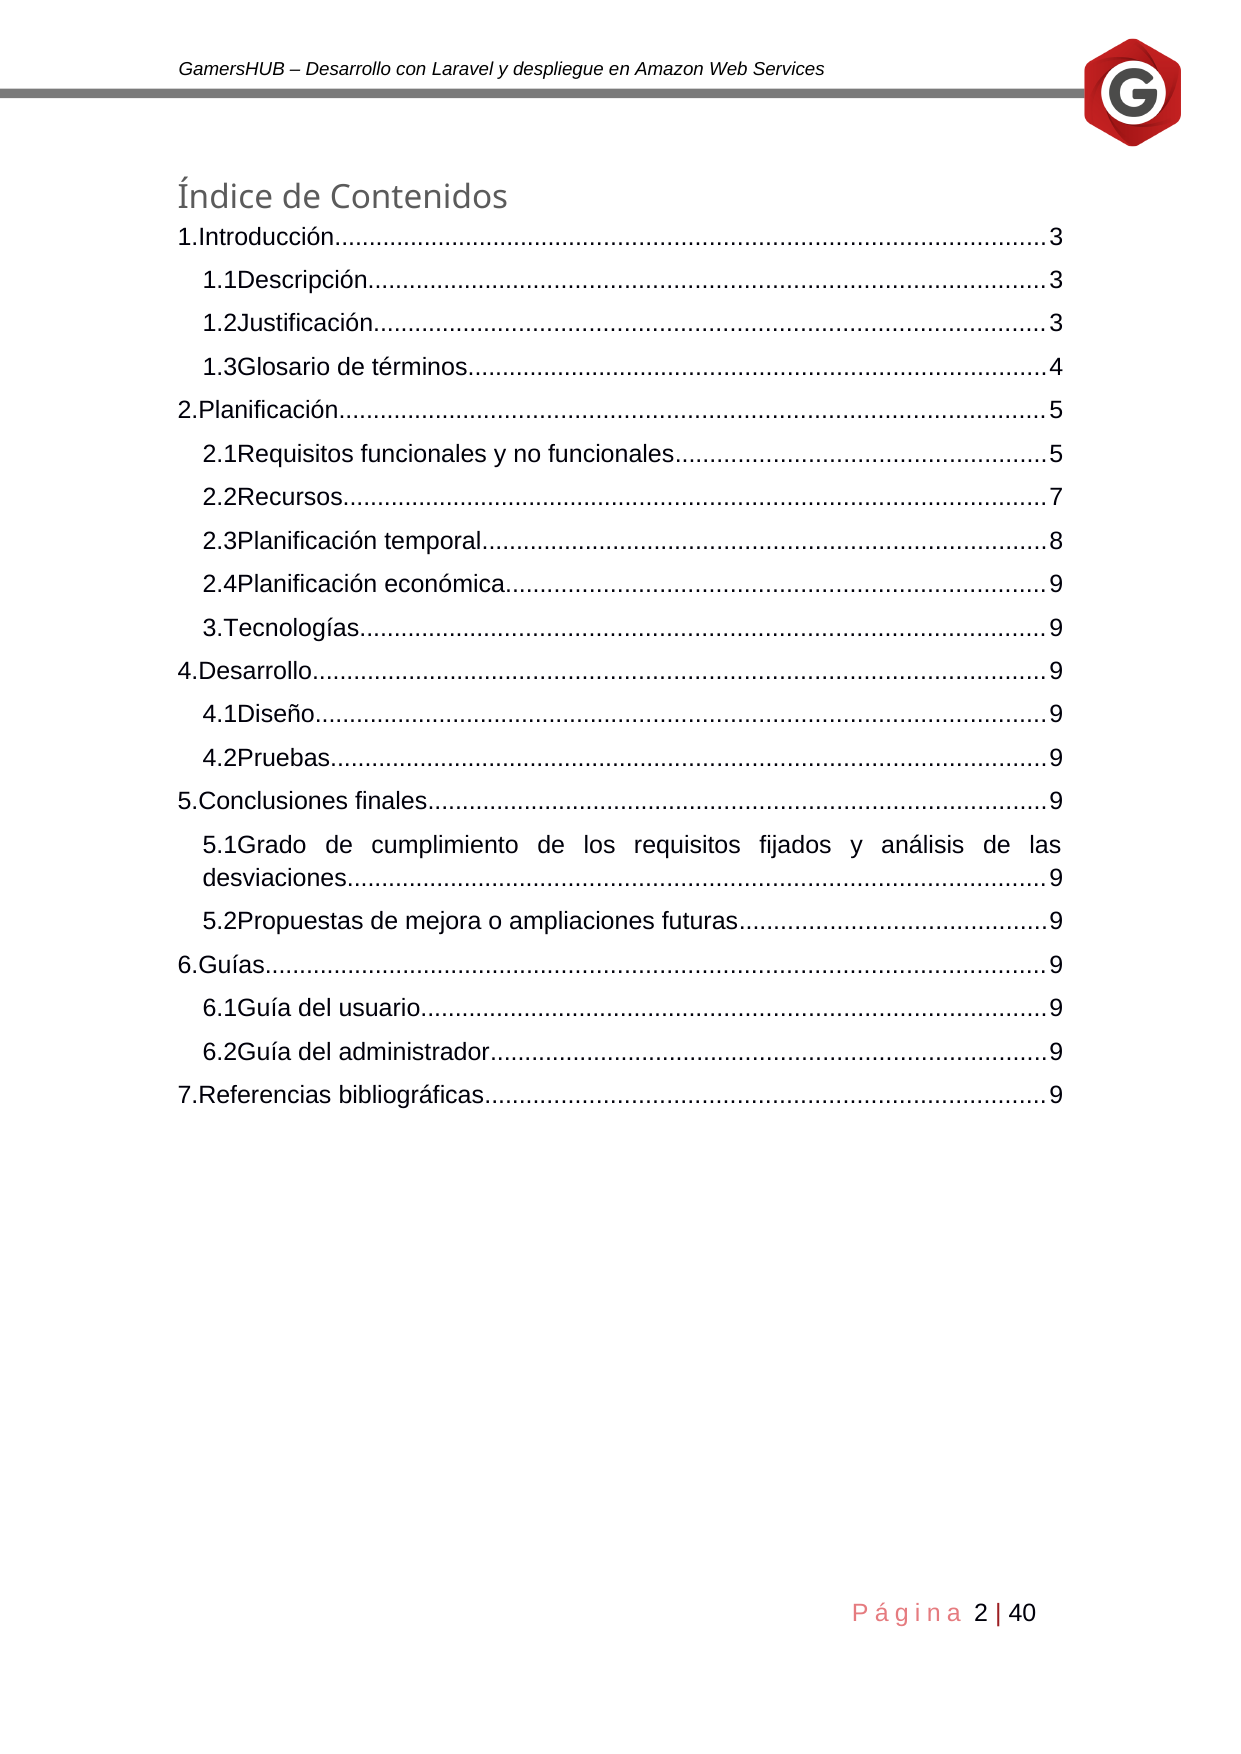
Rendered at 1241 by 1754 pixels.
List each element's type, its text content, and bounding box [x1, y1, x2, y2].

text 2.4Planificación económica 9 [202, 569, 1063, 598]
text 6.1Guía del usuario 9 [202, 993, 1063, 1022]
text 1.3Glosario de términos 4 [202, 352, 1063, 381]
text 6.Guías 9 [177, 949, 1063, 978]
text 3.Tecnologías 9 [202, 612, 1063, 641]
text 4.1Diseño 9 [202, 699, 1063, 728]
picture [1073, 33, 1192, 152]
text 2.1Requisitos funcionales y no funcionales 5 [202, 439, 1063, 467]
text 2.3Planificación temporal 8 [202, 526, 1063, 554]
text 1.1Descripción 3 [202, 265, 1063, 294]
text 2.2Recursos 7 [202, 482, 1063, 511]
text 5.1Grado de cumplimiento de los requisitos fijados y análisis de las desviaciones 9 [202, 830, 1063, 891]
text 1.Introducción 3 [177, 222, 1063, 250]
text 6.2Guía del administrador 9 [202, 1036, 1063, 1065]
text 1.2Justificación 3 [202, 308, 1063, 337]
text 4.Desarrollo 9 [177, 656, 1063, 685]
text 7.Referencias bibliográficas 9 [177, 1080, 1063, 1109]
text 4.2Pruebas 9 [202, 743, 1063, 772]
text 5.2Propuestas de mejora o ampliaciones futuras 9 [202, 906, 1063, 935]
subtitle Índice de Contenidos [177, 173, 1063, 218]
text 5.Conclusiones finales 9 [177, 786, 1063, 815]
text 2.Planificación 5 [177, 395, 1063, 424]
